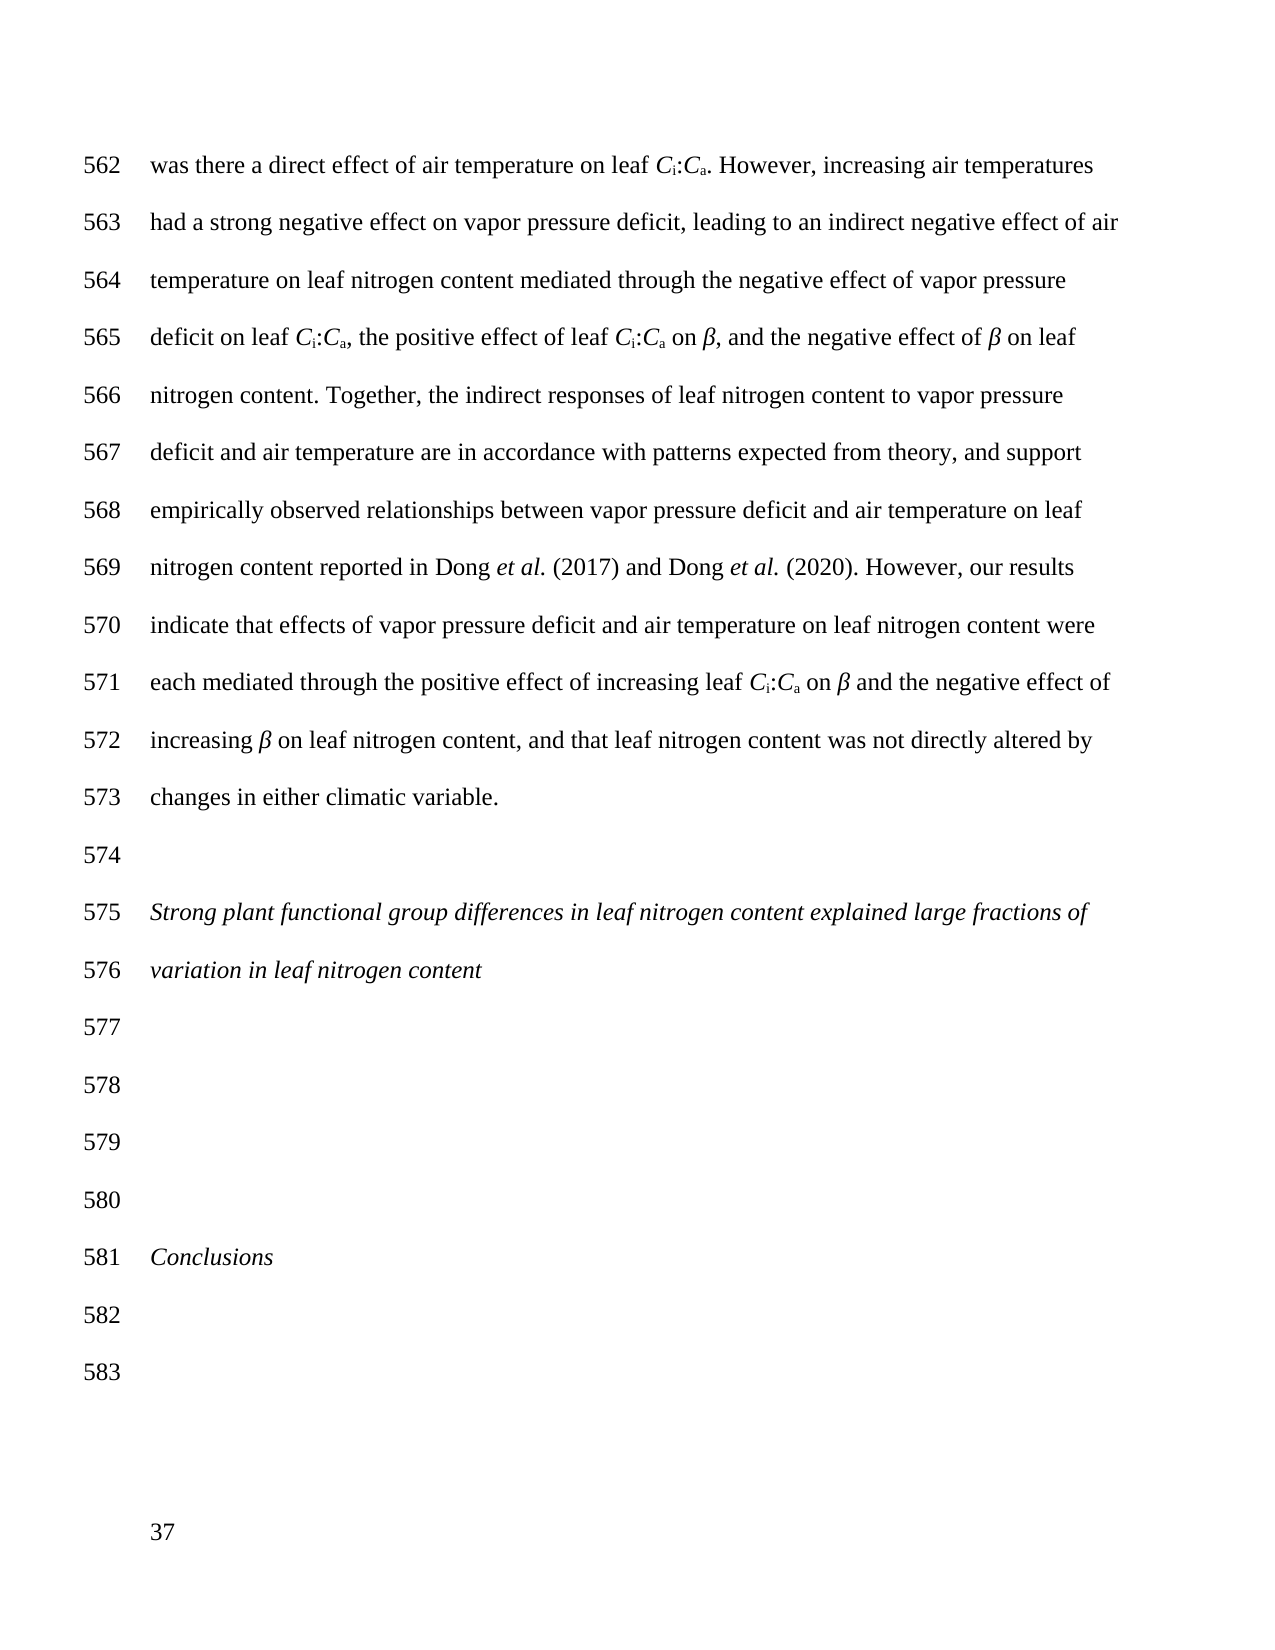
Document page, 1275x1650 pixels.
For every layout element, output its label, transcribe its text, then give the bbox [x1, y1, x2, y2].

text Strong plant functional group differences in leaf nitrogen content explained large fractions of variation in leaf nitrogen content [150, 897, 1125, 984]
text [150, 150, 1125, 811]
text Conclusions [150, 1242, 1125, 1271]
